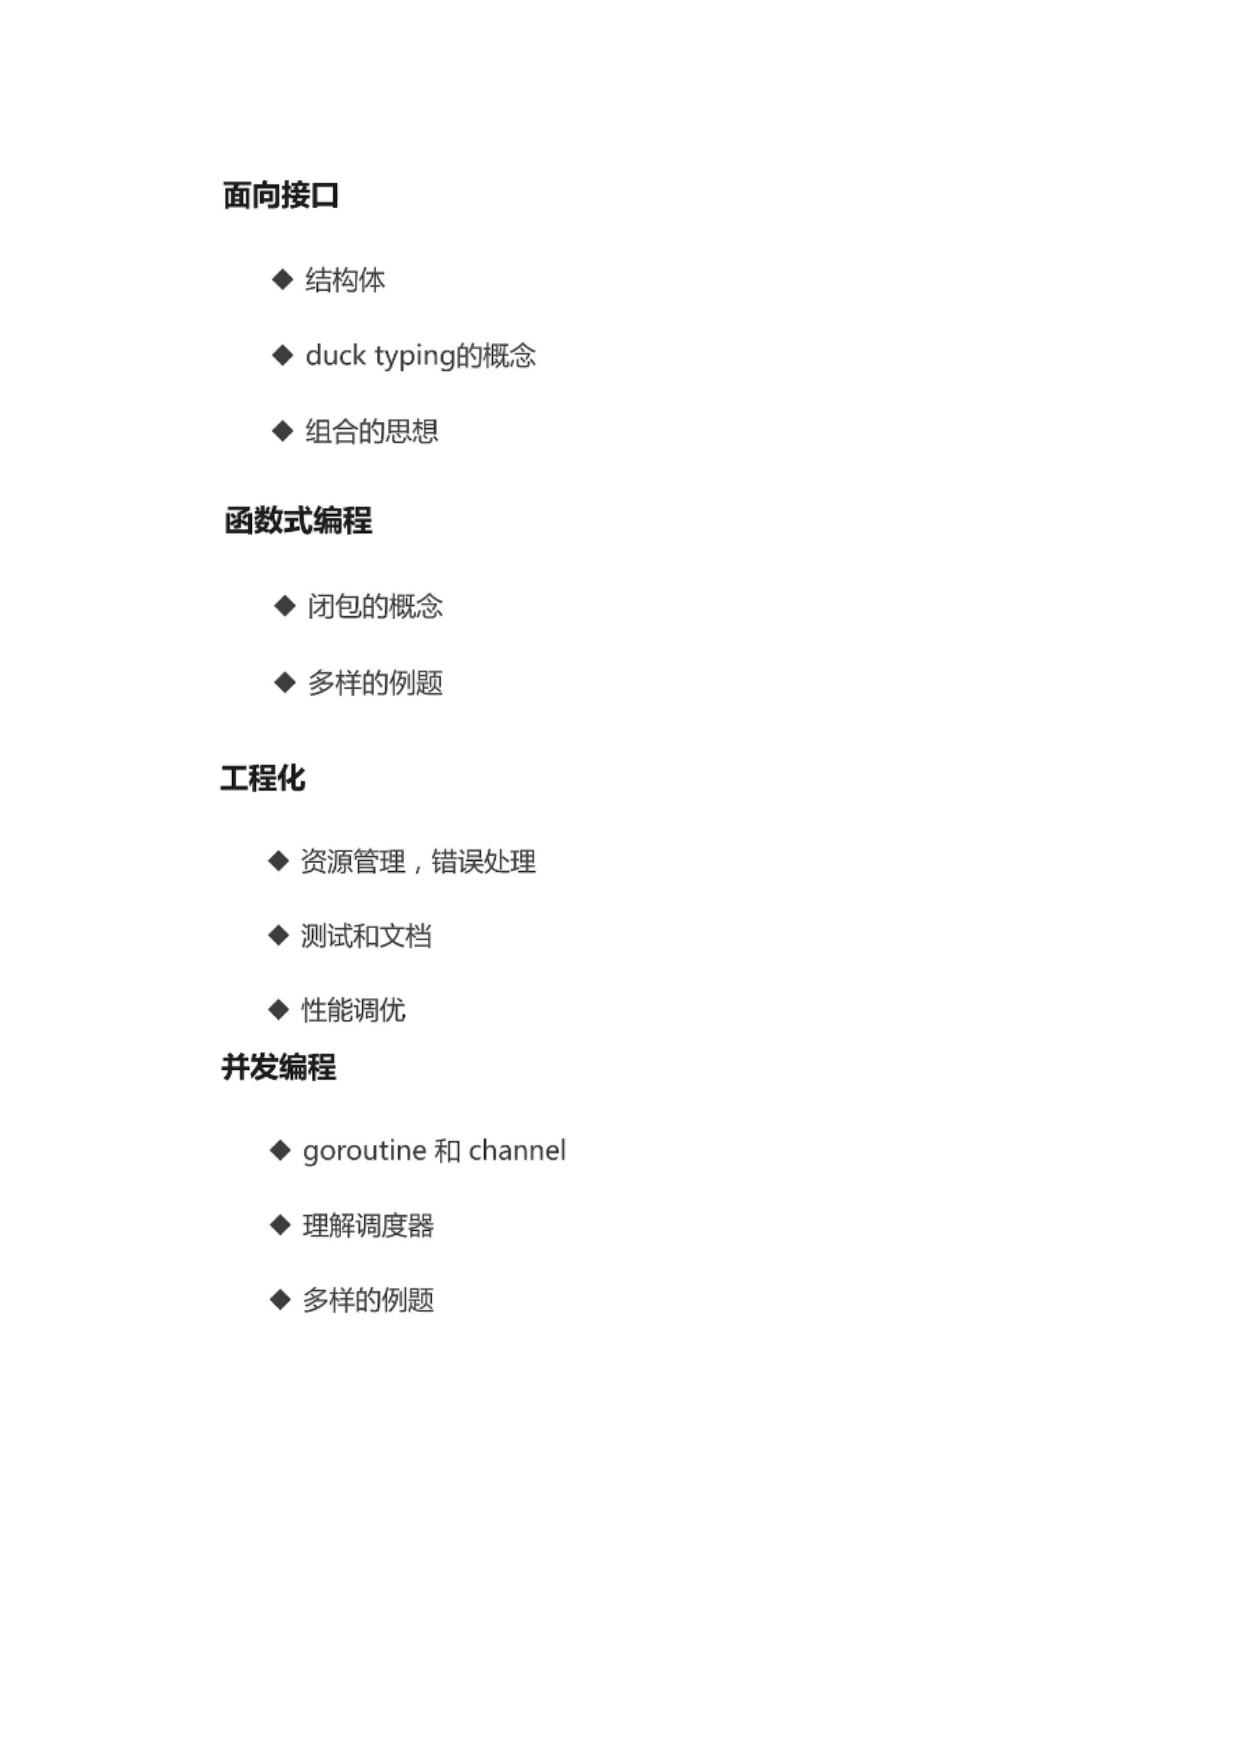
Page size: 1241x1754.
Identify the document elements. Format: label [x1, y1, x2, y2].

picture [209, 162, 589, 464]
picture [209, 747, 572, 1038]
picture [209, 1039, 586, 1339]
picture [209, 487, 518, 717]
